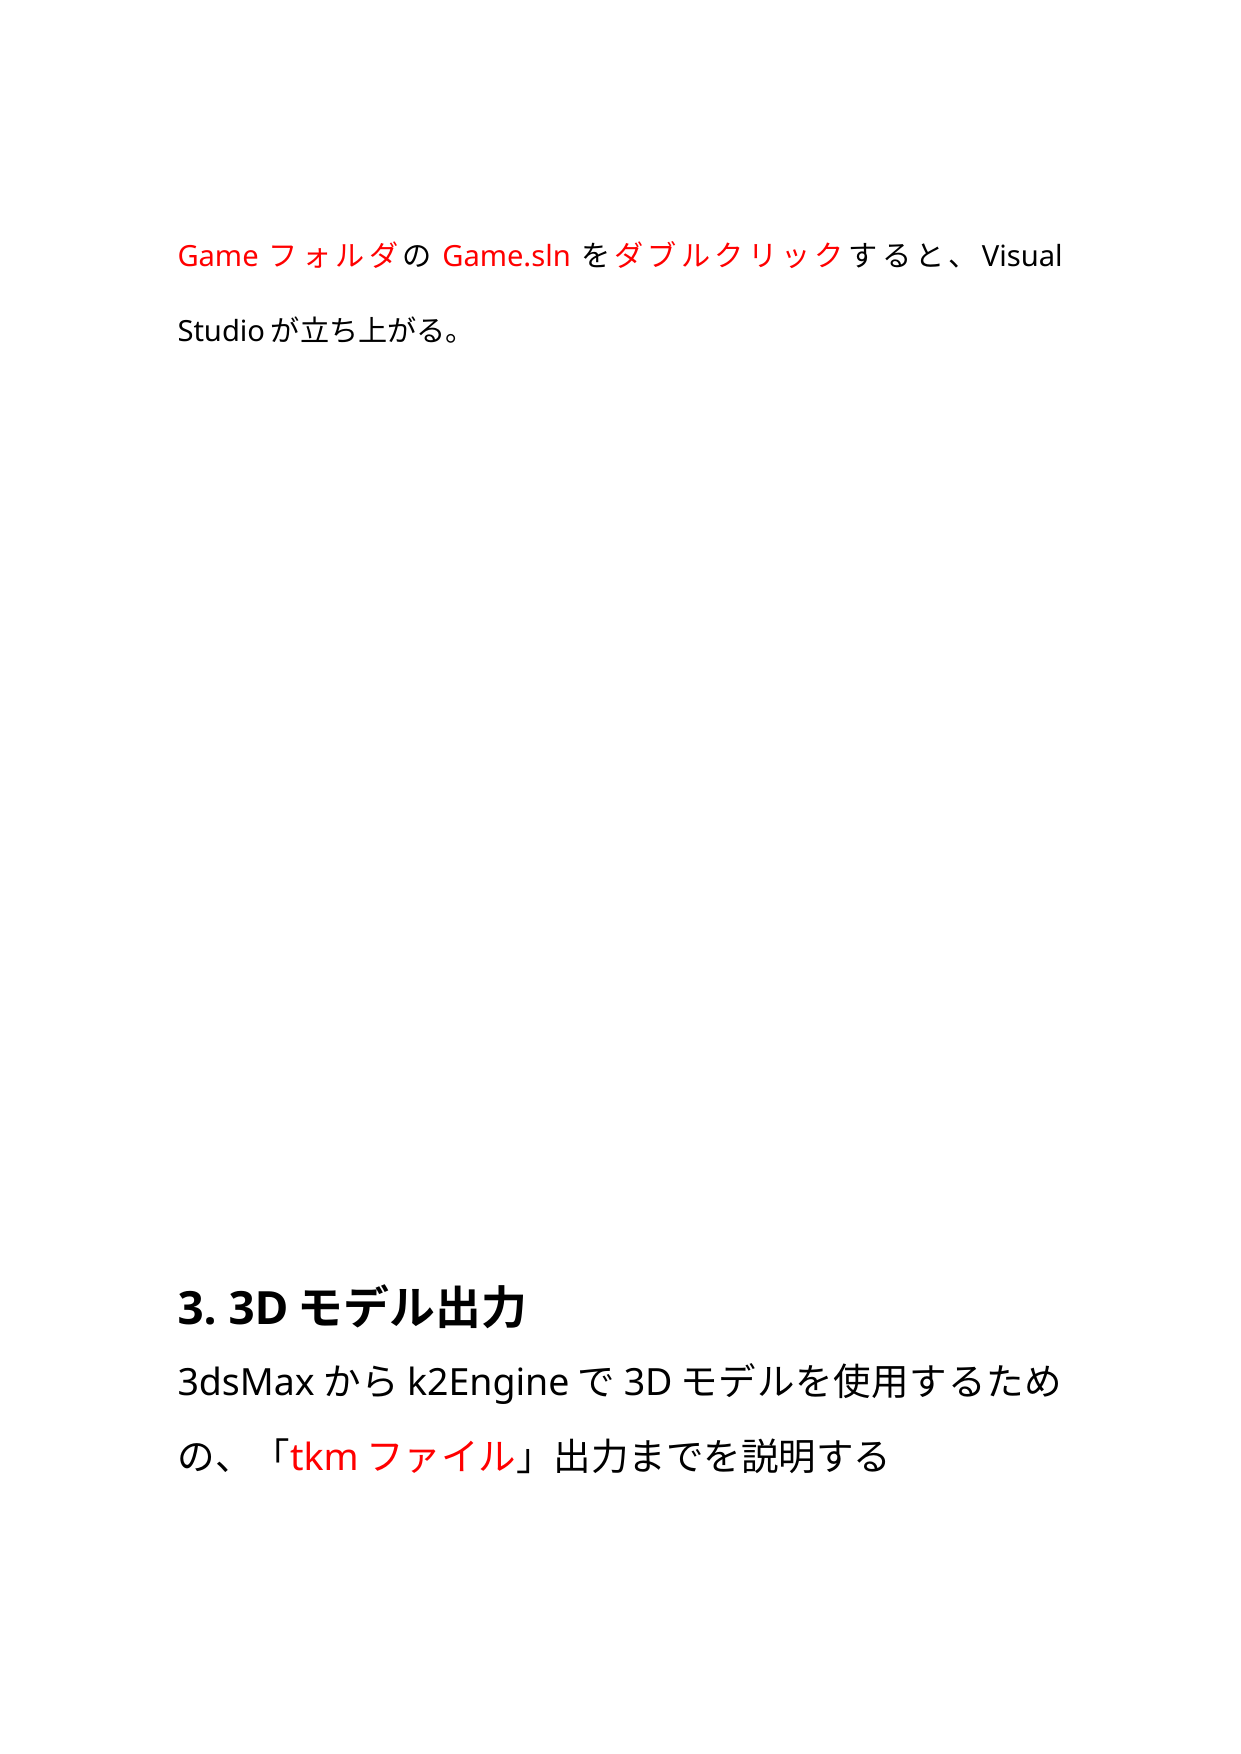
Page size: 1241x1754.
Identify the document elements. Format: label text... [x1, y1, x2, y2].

subtitle 3. 3Dモデル出力 [177, 1267, 1063, 1342]
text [177, 217, 1063, 367]
text 3dsMaxからk2Engineで3Dモデルを使用するための、「tkmファイル」出力までを説明する [177, 1342, 1063, 1492]
